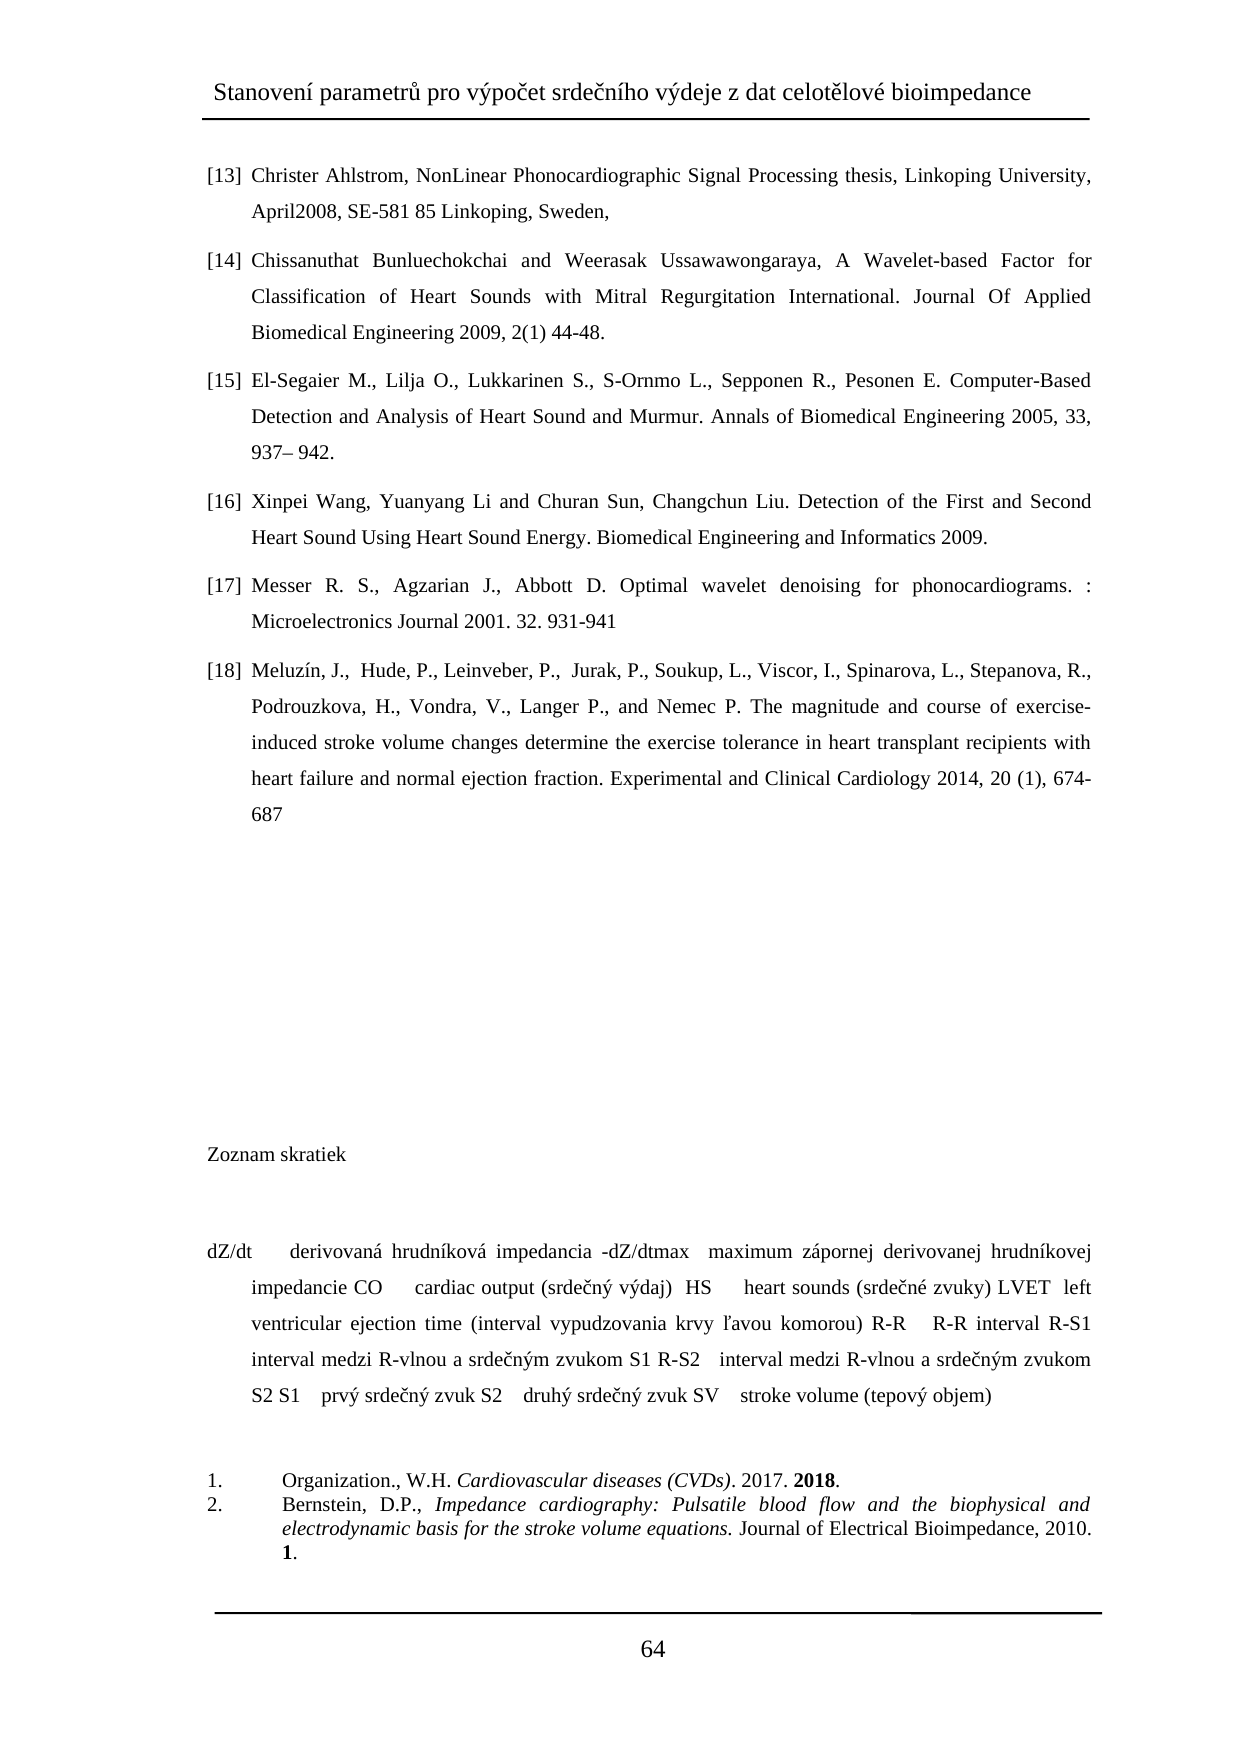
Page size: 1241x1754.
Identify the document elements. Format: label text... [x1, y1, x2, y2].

text [15] El-Segaier M., Lilja O., Lukkarinen S., S-Ornmo L., Sepponen R., Pesonen E. Computer-Based Detection and Analysis of Heart Sound and Murmur. Annals of Biomedical Engineering 2005, 33, 937– 942. [207, 368, 1092, 464]
text [14] Chissanuthat Bunluechokchai and Weerasak Ussawawongaraya, A Wavelet-based Factor for Classification of Heart Sounds with Mitral Regurgitation International. Journal Of Applied Biomedical Engineering 2009, 2(1) 44-48. [207, 247, 1092, 344]
text [17] Messer R. S., Agzarian J., Abbott D. Optimal wavelet denoising for phonocardiograms. : Microelectronics Journal 2001. 32. 931-941 [207, 573, 1092, 633]
text 1. Organization., W.H. Cardiovascular diseases (CVDs). 2017. 2018. [207, 1468, 1092, 1492]
text dZ/dt derivovaná hrudníková impedancia -dZ/dtmax maximum zápornej derivovanej hrudníkovej impedancie CO cardiac output (srdečný výdaj) HS heart sounds (srdečné zvuky) LVET left ventricular ejection time (interval vypudzovania krvy ľavou komorou) R-R R-R interval R-S1 interval medzi R-vlnou a srdečným zvukom S1 R-S2 interval medzi R-vlnou a srdečným zvukom S2 S1 prvý srdečný zvuk S2 druhý srdečný zvuk SV stroke volume (tepový objem) [207, 1239, 1092, 1407]
text [18] Meluzín, J., Hude, P., Leinveber, P., Jurak, P., Soukup, L., Viscor, I., Spinarova, L., Stepanova, R., Podrouzkova, H., Vondra, V., Langer P., and Nemec P. The magnitude and course of exercise-induced stroke volume changes determine the exercise tolerance in heart transplant recipients with heart failure and normal ejection fraction. Experimental and Clinical Cardiology 2014, 20 (1), 674-687 [207, 658, 1092, 826]
text [13] Christer Ahlstrom, NonLinear Phonocardiographic Signal Processing thesis, Linkoping University, April2008, SE-581 85 Linkoping, Sweden, [207, 163, 1092, 223]
text 2. Bernstein, D.P., Impedance cardiography: Pulsatile blood flow and the biophysical and electrodynamic basis for the stroke volume equations. Journal of Electrical Bioimpedance, 2010. 1. [207, 1492, 1092, 1564]
text Zoznam skratiek [207, 1142, 1092, 1166]
text [16] Xinpei Wang, Yuanyang Li and Churan Sun, Changchun Liu. Detection of the First and Second Heart Sound Using Heart Sound Energy. Biomedical Engineering and Informatics 2009. [207, 489, 1092, 549]
